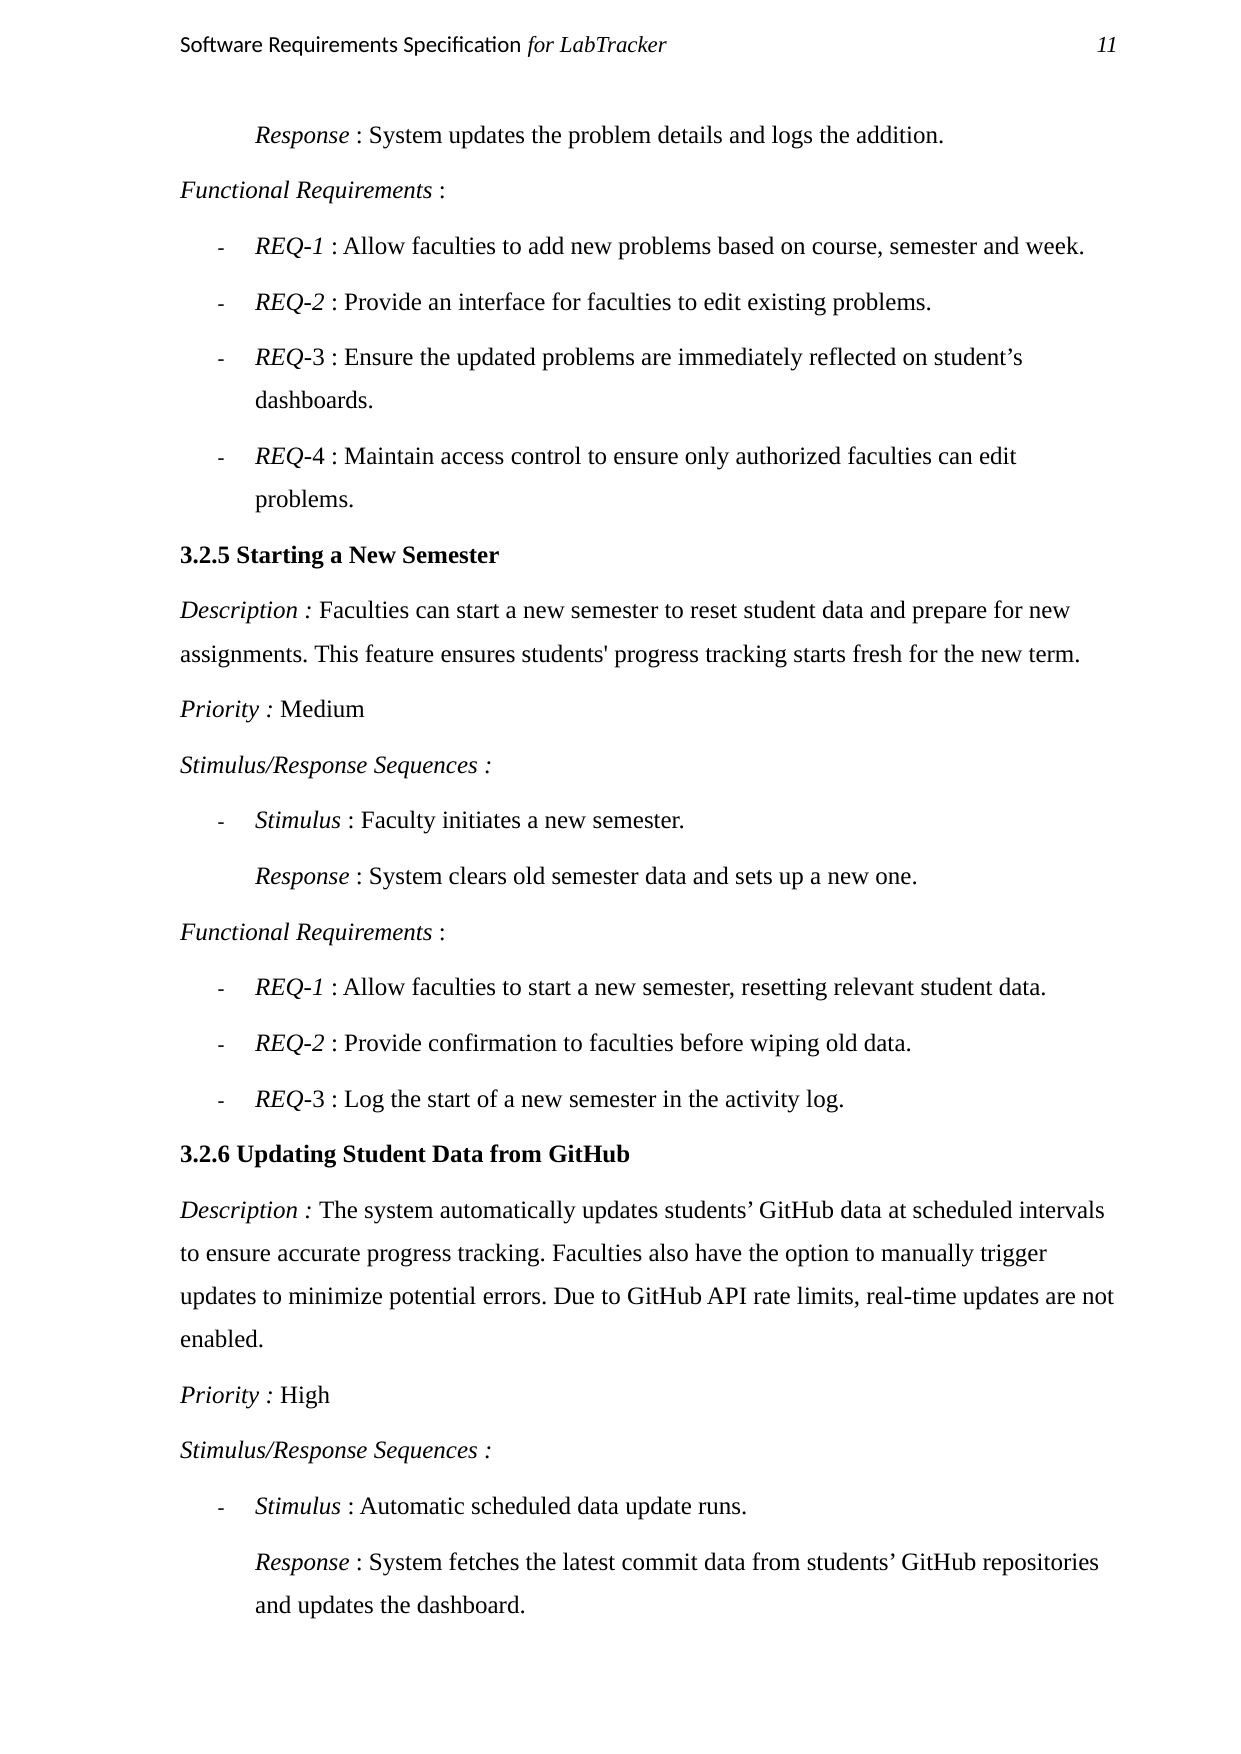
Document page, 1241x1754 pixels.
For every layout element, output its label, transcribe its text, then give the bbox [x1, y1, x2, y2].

text Response : System clears old semester data and sets up a new one. [255, 861, 1120, 890]
list Stimulus : Automatic scheduled data update runs. [217, 1491, 1120, 1520]
list REQ-3 : Ensure the updated problems are immediately reflected on student’s dashboards. [217, 342, 1120, 414]
text Functional Requirements : [180, 176, 1120, 204]
text Priority : High [180, 1380, 1120, 1409]
text Response : System updates the problem details and logs the addition. [255, 120, 1120, 149]
text 3.2.5 Starting a New Semester [180, 540, 1120, 569]
list REQ-3 : Log the start of a new semester in the activity log. [217, 1084, 1120, 1112]
text Description : The system automatically updates students’ GitHub data at scheduled intervals to ensure accurate progress tracking. Faculties also have the option to manually trigger updates to minimize potential errors. Due to GitHub API rate limits, real-time updates are not enabled. [180, 1195, 1120, 1353]
text Functional Requirements : [180, 917, 1120, 946]
text Description : Faculties can start a new semester to reset student data and prepare for new assignments. This feature ensures students' progress tracking starts fresh for the new term. [180, 596, 1120, 667]
text 3.2.6 Updating Student Data from GitHub [180, 1139, 1120, 1168]
list REQ-4 : Maintain access control to ensure only authorized faculties can edit problems. [217, 441, 1120, 513]
list Stimulus : Faculty initiates a new semester. [217, 806, 1120, 834]
list REQ-1 : Allow faculties to add new problems based on course, semester and week. [217, 231, 1120, 260]
text Response : System fetches the latest commit data from students’ GitHub repositories and updates the dashboard. [255, 1547, 1120, 1619]
text Stimulus/Response Sequences : [180, 1436, 1120, 1464]
text Priority : Medium [180, 694, 1120, 723]
list REQ-2 : Provide an interface for faculties to edit existing problems. [217, 287, 1120, 316]
text Stimulus/Response Sequences : [180, 750, 1120, 779]
list REQ-1 : Allow faculties to start a new semester, resetting relevant student data. [217, 972, 1120, 1001]
list REQ-2 : Provide confirmation to faculties before wiping old data. [217, 1028, 1120, 1057]
